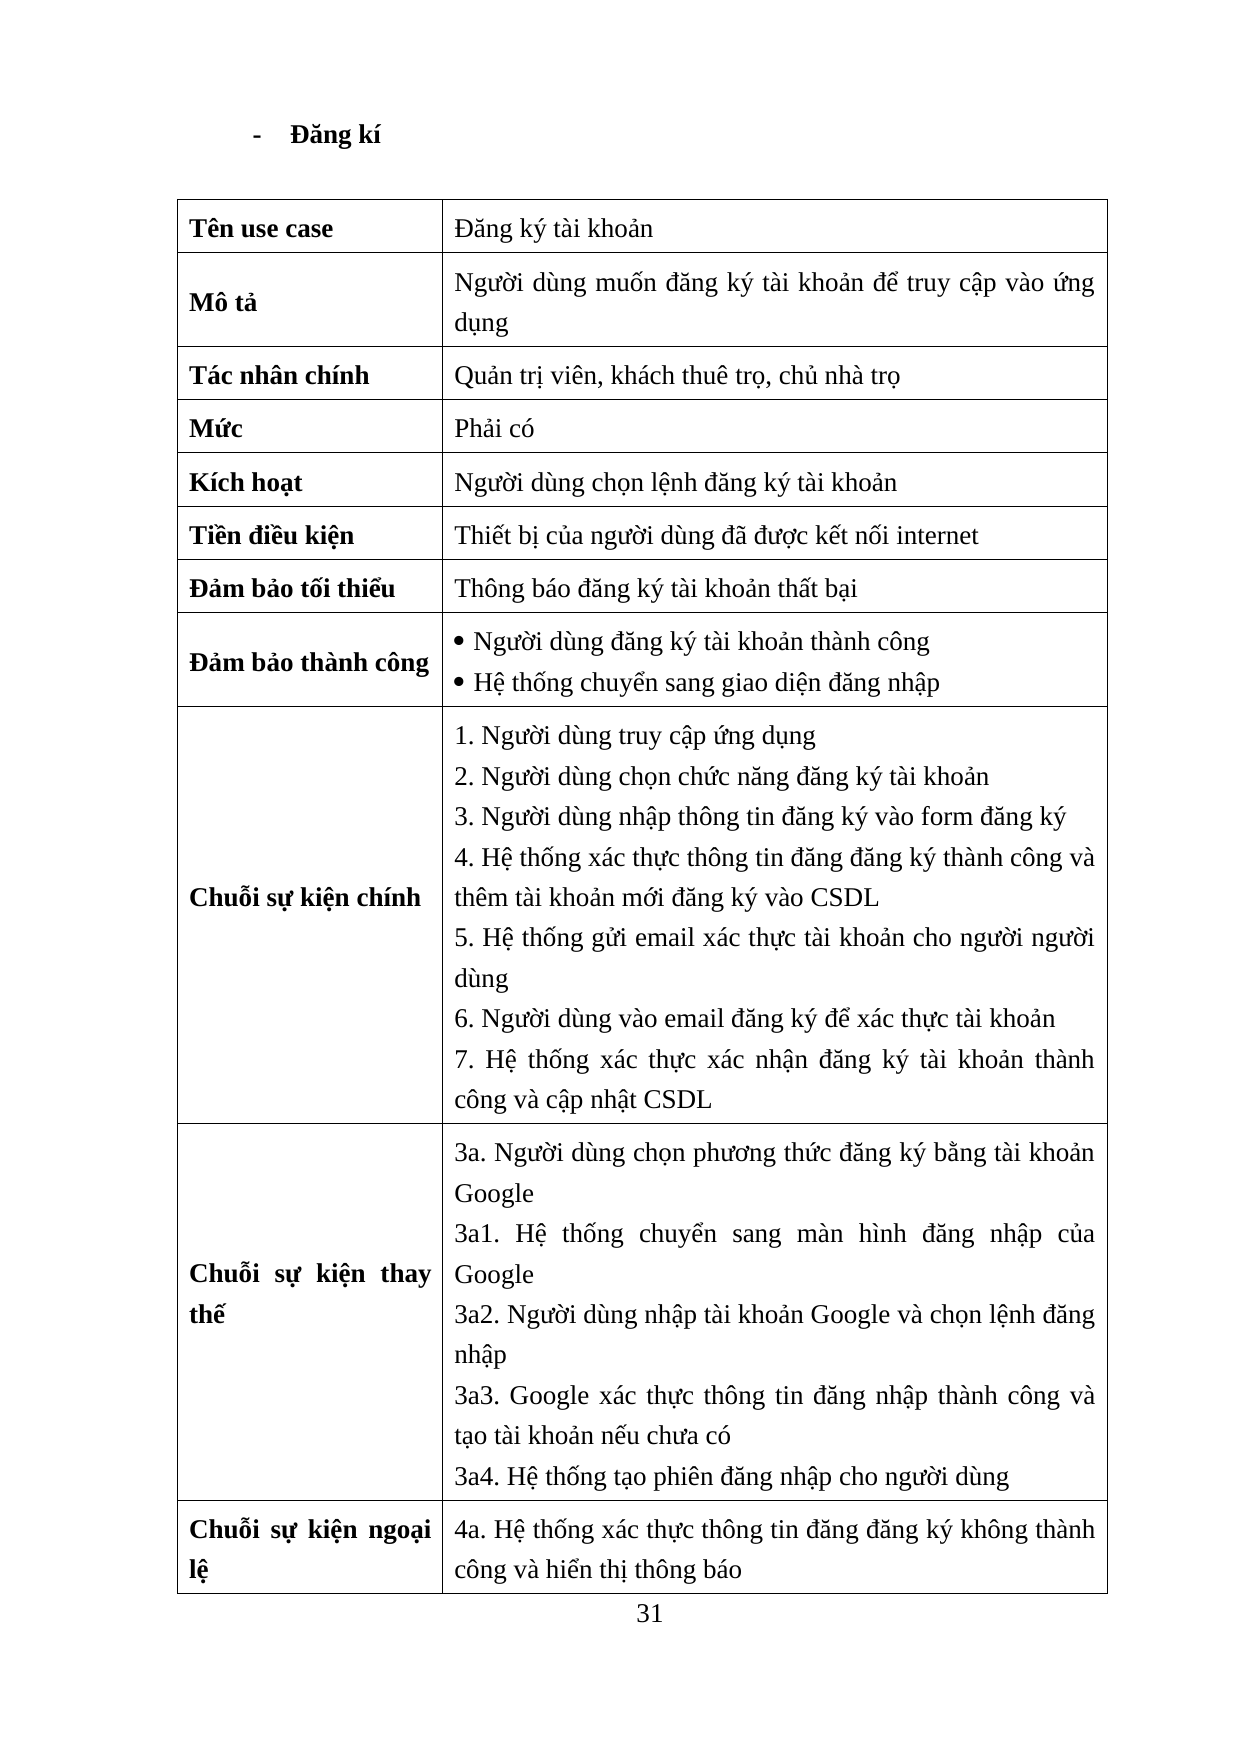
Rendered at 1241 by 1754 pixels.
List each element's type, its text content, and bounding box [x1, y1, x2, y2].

table_cell Quản trị viên, khách thuê trọ, chủ nhà trọ [443, 347, 1107, 399]
table_cell Tác nhân chính [178, 347, 442, 399]
table_cell Người dùng chọn lệnh đăng ký tài khoản [443, 453, 1107, 506]
table_cell Chuỗi sự kiện thay thế [178, 1124, 442, 1499]
table_cell Phải có [443, 400, 1107, 452]
table_cell Thông báo đăng ký tài khoản thất bại [443, 560, 1107, 612]
table_cell Mô tả [178, 253, 442, 346]
table_cell Người dùng muốn đăng ký tài khoản để truy cập vào ứng dụng [443, 253, 1107, 346]
table_header Tên use case [178, 200, 442, 252]
list Đăng kí [252, 118, 1122, 149]
table_header Đăng ký tài khoản [443, 200, 1107, 252]
table_cell Người dùng đăng ký tài khoản thành công Hệ thống chuyển sang giao diện đăng nhập [443, 613, 1107, 706]
table_cell Đảm bảo thành công [178, 613, 442, 706]
table_cell Mức [178, 400, 442, 452]
table_cell Kích hoạt [178, 453, 442, 506]
table_cell Chuỗi sự kiện chính [178, 707, 442, 1123]
table_cell 3a. Người dùng chọn phương thức đăng ký bằng tài khoản Google 3a1. Hệ thống chuyển sang màn hình đăng nhập của Google 3a2. Người dùng nhập tài khoản Google và chọn lệnh đăng nhập 3a3. Google xác thực thông tin đăng nhập thành công và tạo tài khoản nếu chưa có 3a4. Hệ thống tạo phiên đăng nhập cho người dùng [443, 1124, 1107, 1499]
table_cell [178, 1501, 442, 1593]
table_cell Thiết bị của người dùng đã được kết nối internet [443, 507, 1107, 559]
table_cell 1. Người dùng truy cập ứng dụng 2. Người dùng chọn chức năng đăng ký tài khoản 3. Người dùng nhập thông tin đăng ký vào form đăng ký 4. Hệ thống xác thực thông tin đăng đăng ký thành công và thêm tài khoản mới đăng ký vào CSDL 5. Hệ thống gửi email xác thực tài khoản cho người người dùng 6. Người dùng vào email đăng ký để xác thực tài khoản 7. Hệ thống xác thực xác nhận đăng ký tài khoản thành công và cập nhật CSDL [443, 707, 1107, 1123]
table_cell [443, 1501, 1107, 1593]
table_cell Đảm bảo tối thiểu [178, 560, 442, 612]
table_cell Tiền điều kiện [178, 507, 442, 559]
